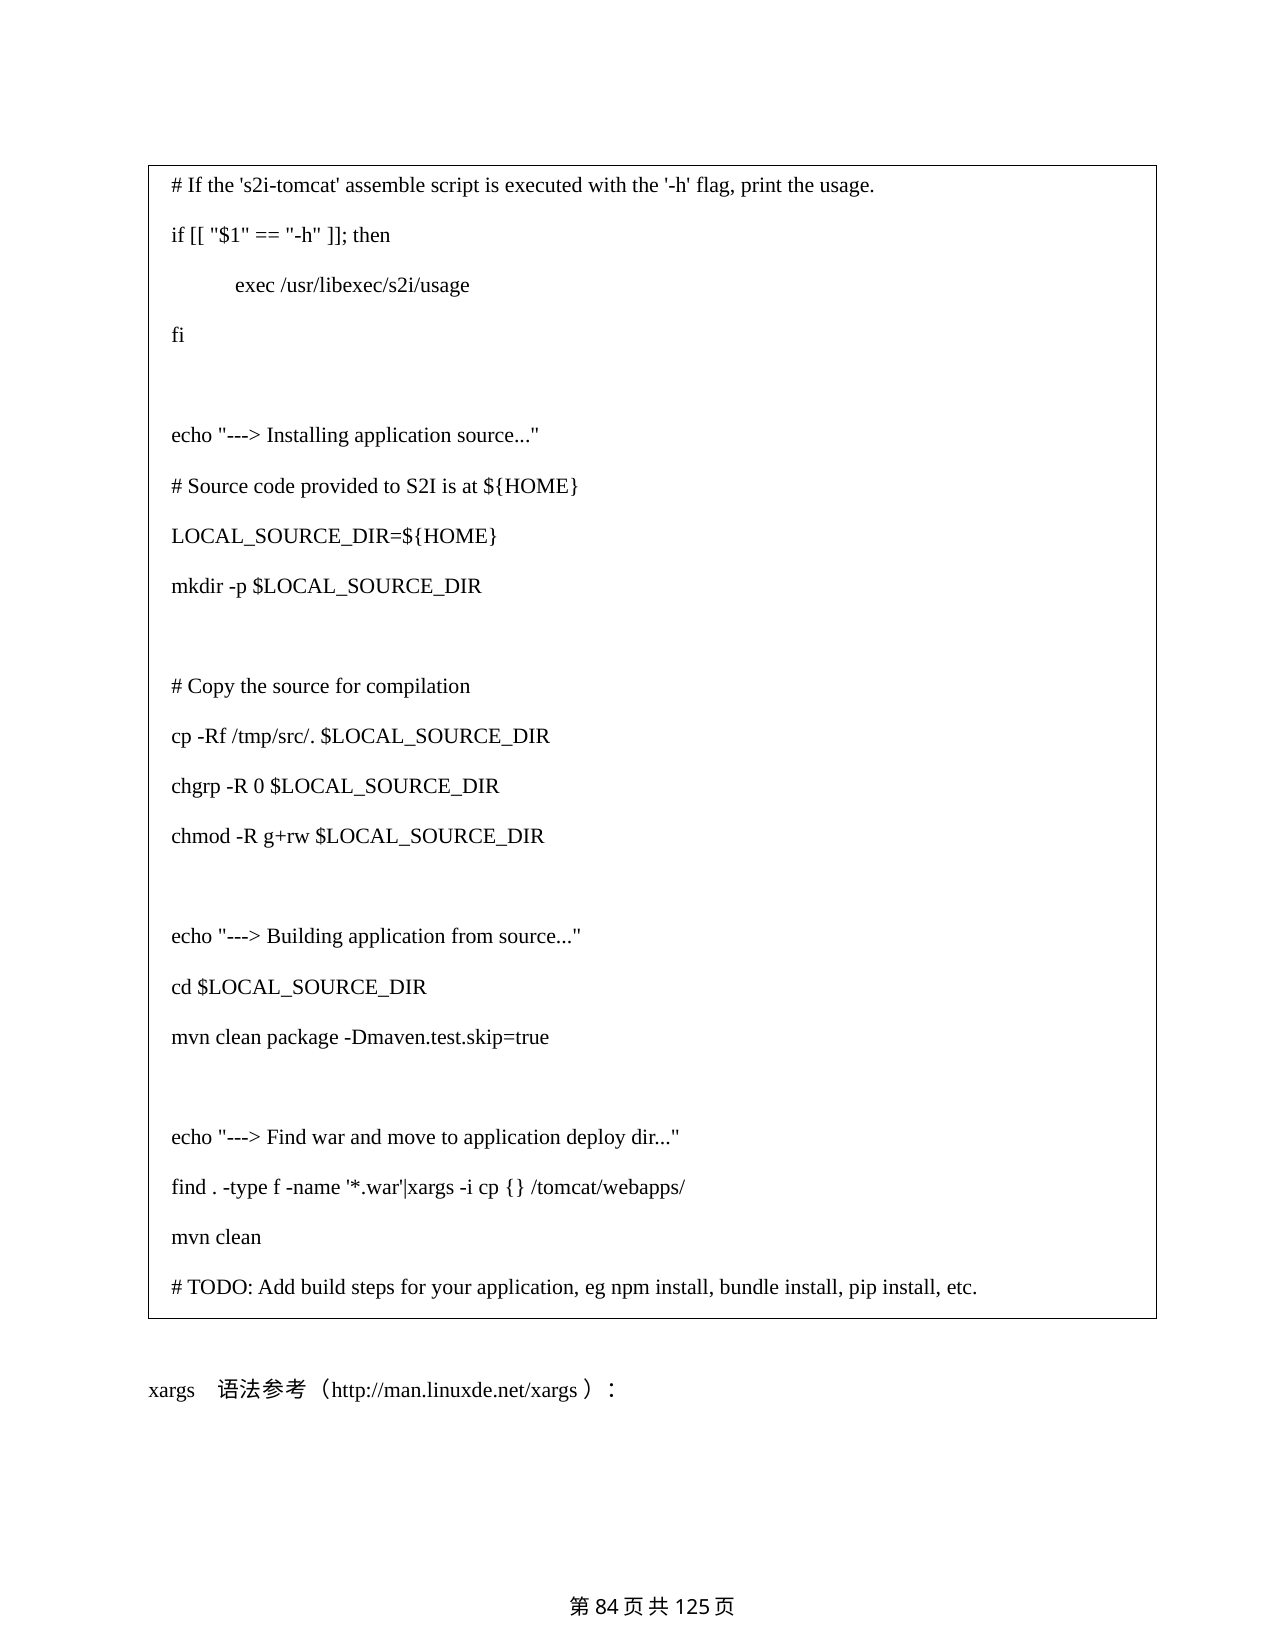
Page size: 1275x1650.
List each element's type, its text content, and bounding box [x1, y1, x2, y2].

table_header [149, 166, 1156, 1318]
text xargs语法参考（http://man.linuxde.net/xargs）： [148, 1369, 1156, 1407]
